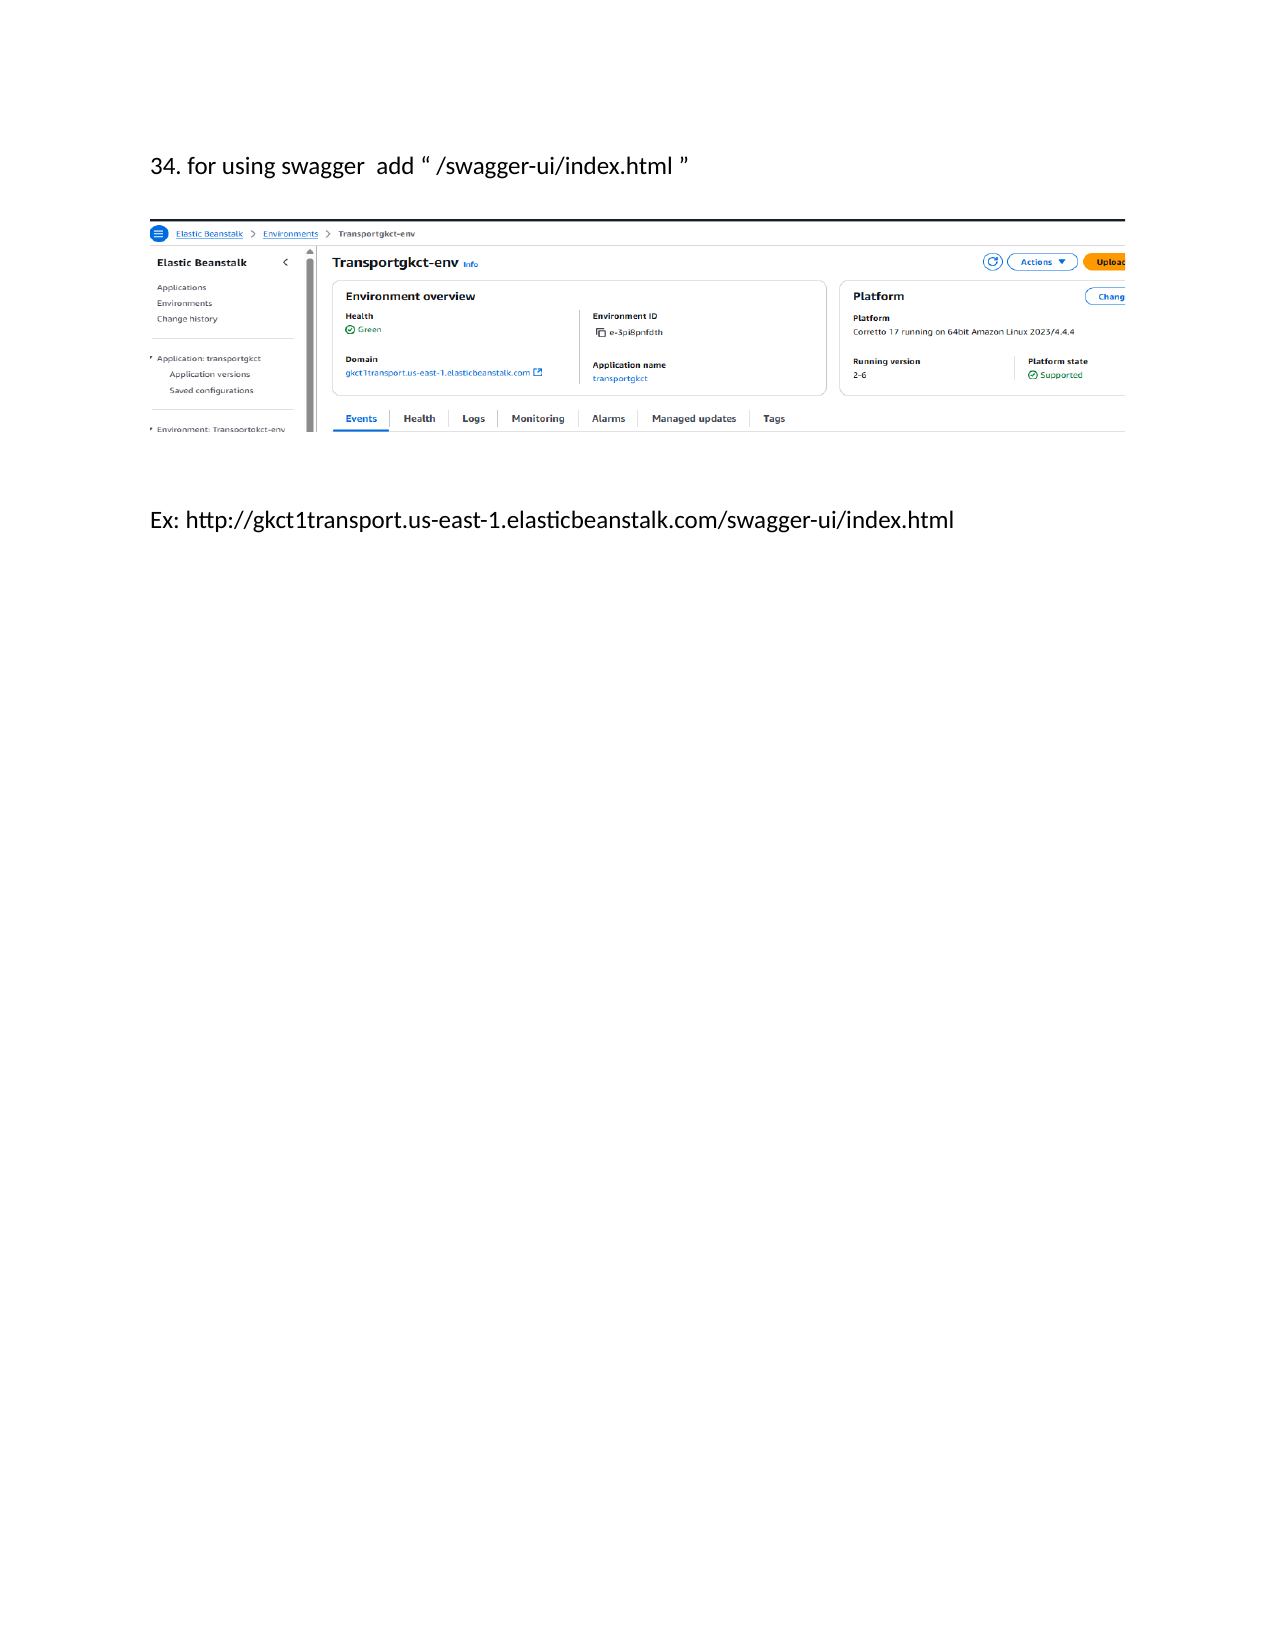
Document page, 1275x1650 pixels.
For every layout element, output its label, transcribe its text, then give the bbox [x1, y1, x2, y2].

picture [150, 219, 1125, 432]
text 34. for using swagger add “ /swagger-ui/index.html ” [150, 150, 1125, 219]
text Ex: http://gkct1transport.us-east-1.elasticbeanstalk.com/swagger-ui/index.html [150, 505, 1125, 535]
